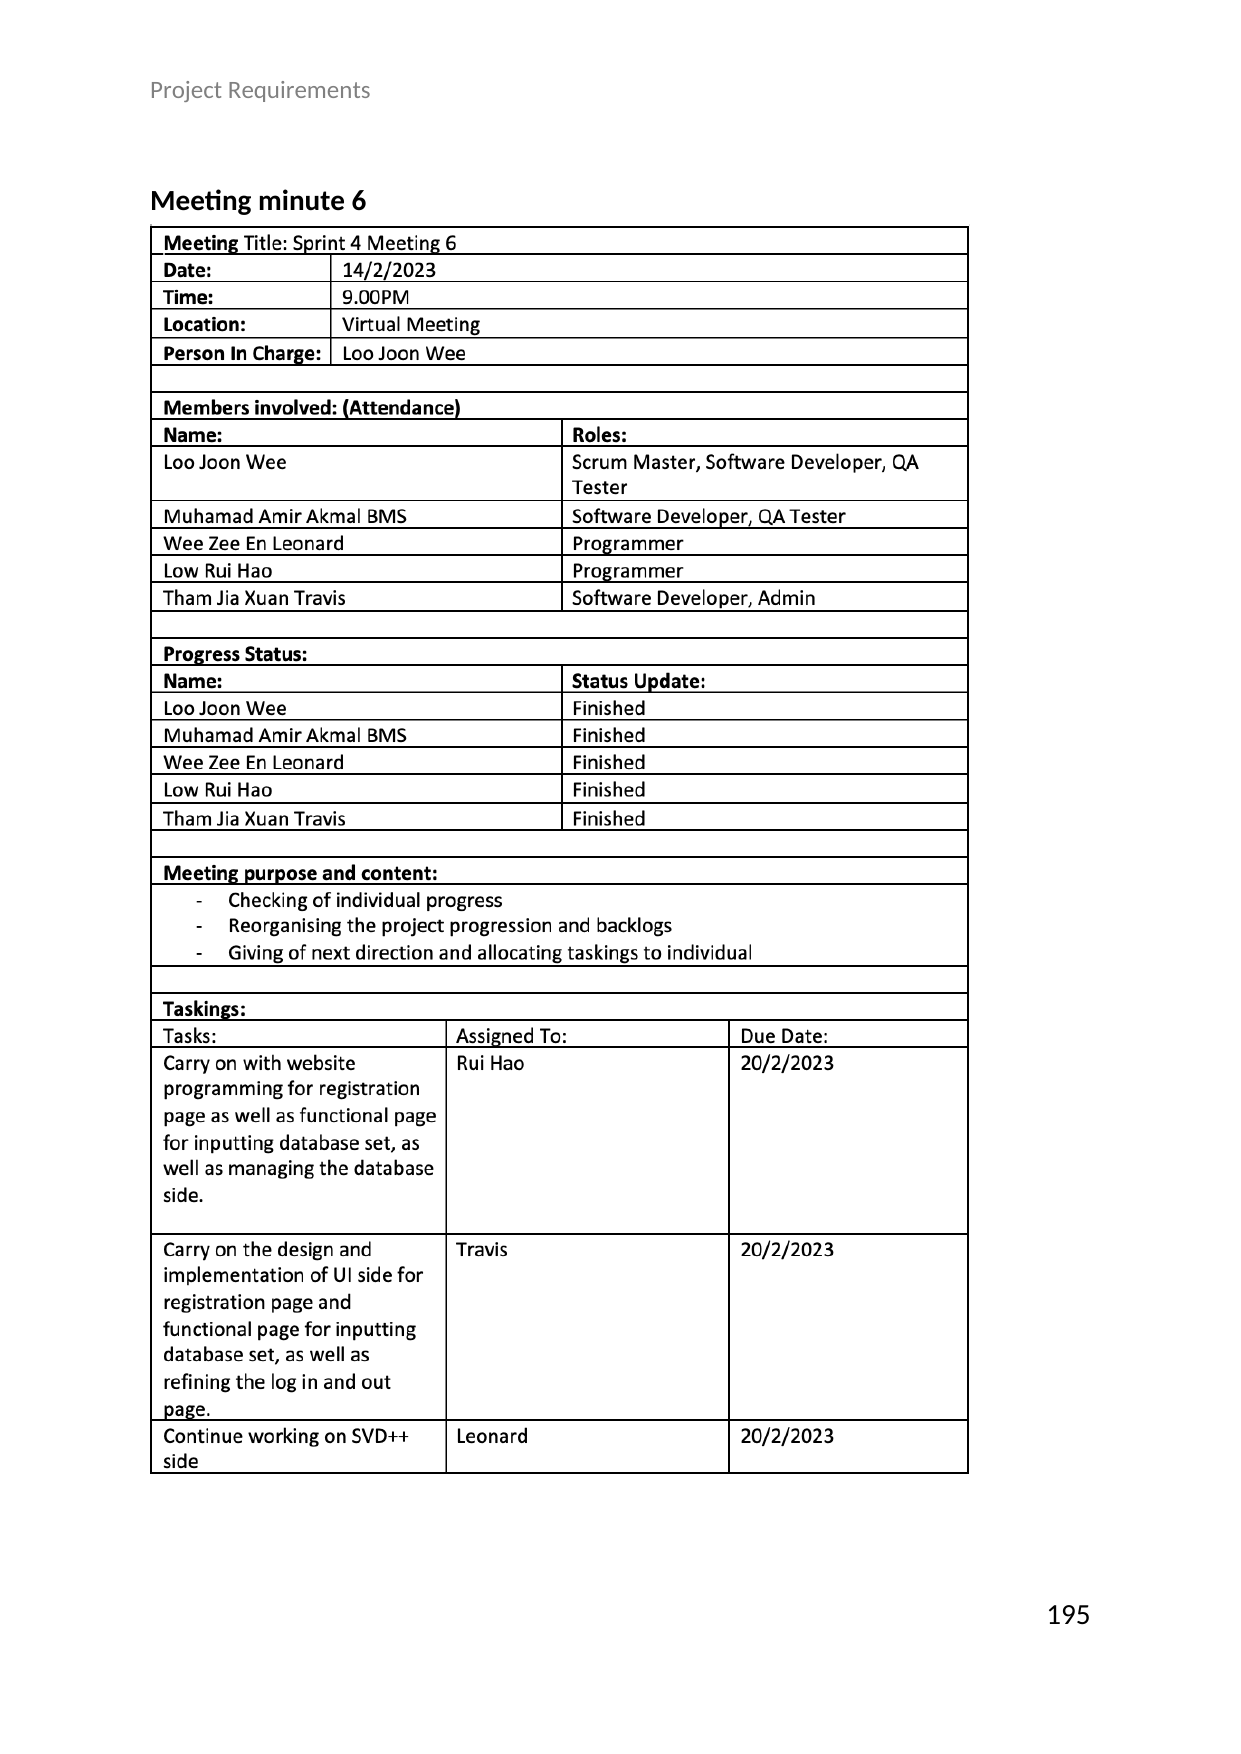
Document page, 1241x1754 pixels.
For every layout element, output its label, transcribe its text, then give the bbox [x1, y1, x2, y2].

subtitle Meeting minute 6 [150, 187, 1090, 216]
picture [150, 224, 970, 1475]
